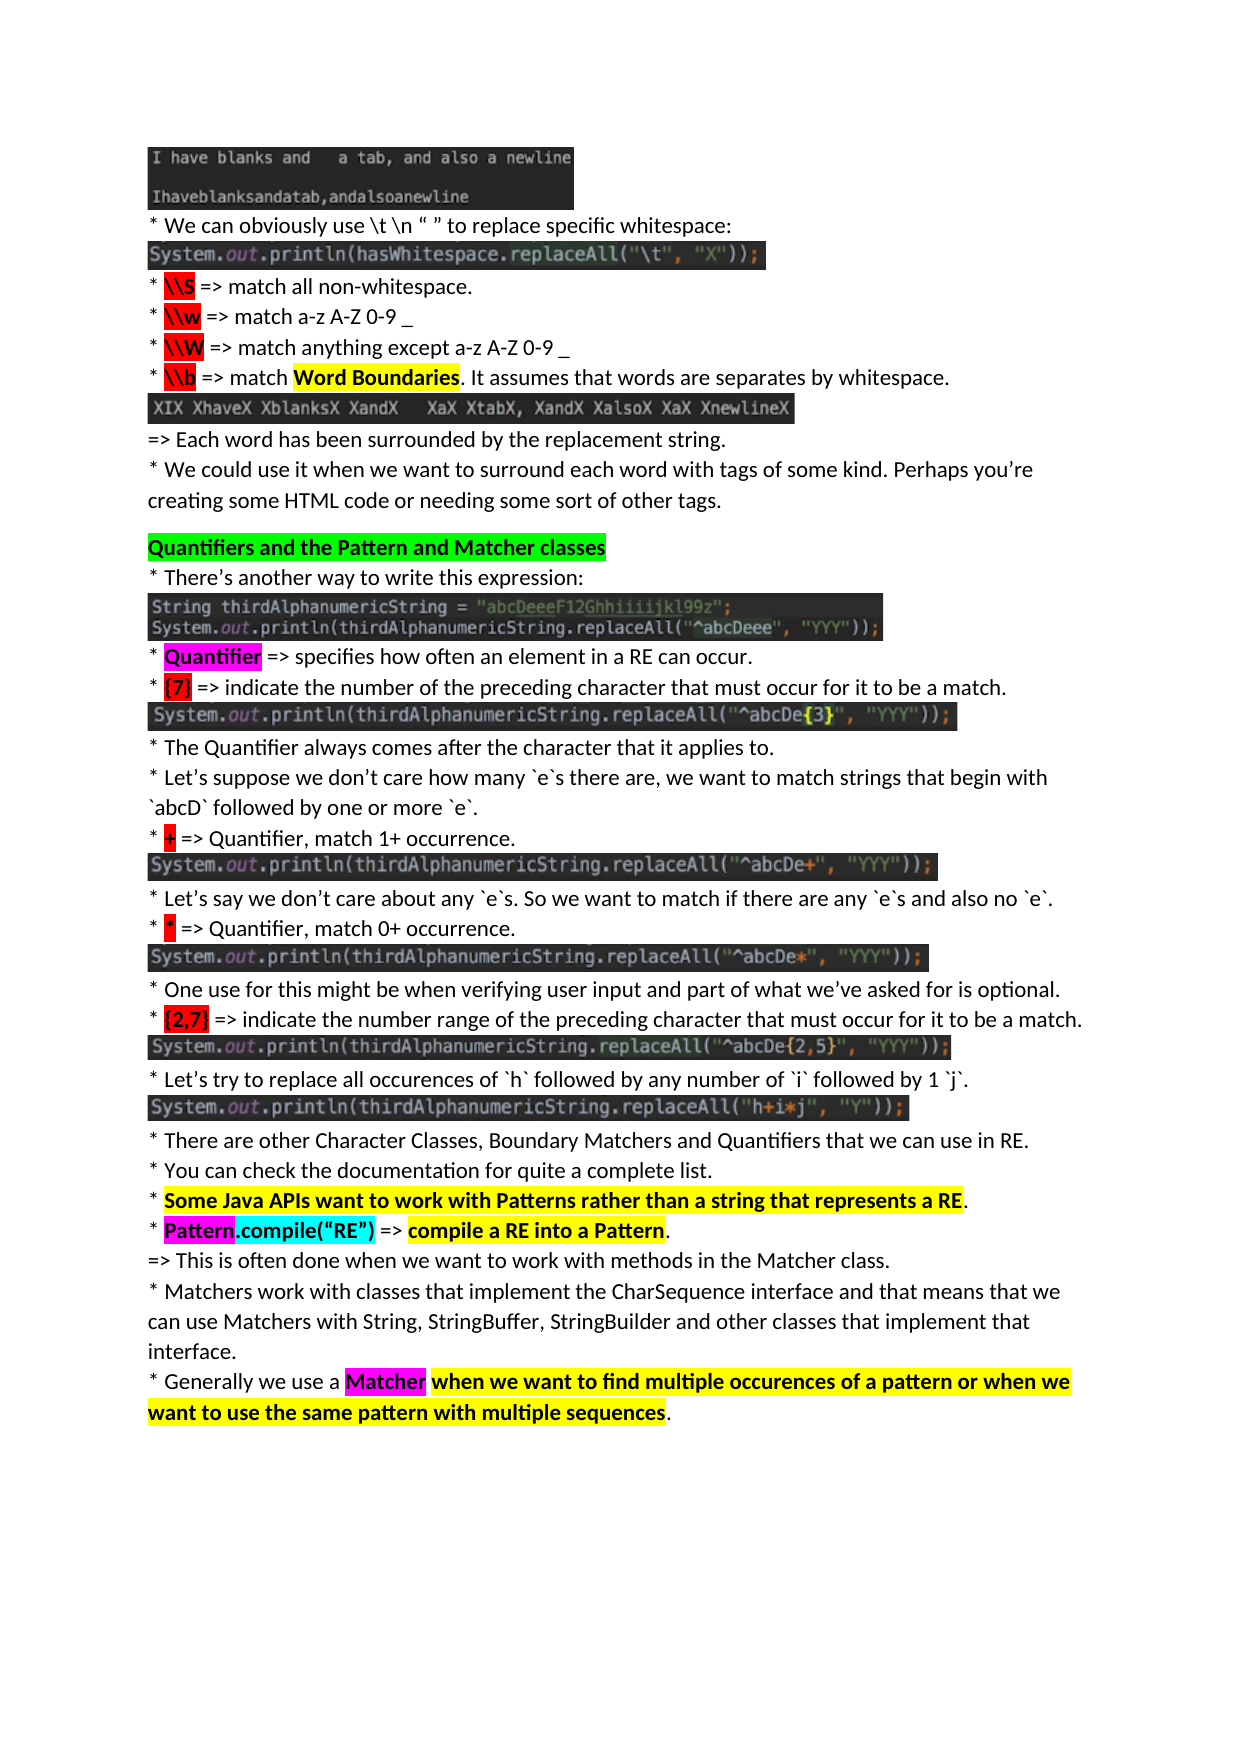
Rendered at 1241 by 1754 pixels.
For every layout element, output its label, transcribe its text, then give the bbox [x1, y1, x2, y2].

text * We can obviously use \t \n “ ” to replace specific whitespace: * \\S => match all non-whitespace. * \\w => match a-z A-Z 0-9 _ * \\W => match anything except a-z A-Z 0-9 _ * \\b => match Word Boundaries. It assumes that words are separates by whitespace. => Each word has been surrounded by the replacement string. * We could use it when we want to surround each word with tags of some kind. Perhaps you’re creating some HTML code or needing some sort of other tags. [148, 148, 1093, 514]
picture [147, 944, 929, 972]
picture [147, 593, 884, 641]
picture [147, 702, 958, 731]
picture [147, 1095, 910, 1121]
picture [147, 241, 766, 270]
picture [147, 1035, 952, 1060]
picture [147, 147, 574, 210]
text Quantifiers and the Pattern and Matcher classes * There’s another way to write this expression: * Quantifier => specifies how often an element in a RE can occur. * {7} => indicate the number of the preceding character that must occur for it to be a match. * The Quantifier always comes after the character that it applies to. * Let’s suppose we don’t care how many `e`s there are, we want to match strings that begin with `abcD` followed by one or more `e`. * + => Quantifier, match 1+ occurrence. * Let’s say we don’t care about any `e`s. So we want to match if there are any `e`s and also no `e`. * * => Quantifier, match 0+ occurrence. * One use for this might be when verifying user input and part of what we’ve asked for is optional. * {2,7} => indicate the number range of the preceding character that must occur for it to be a match. * Let’s try to replace all occurences of `h` followed by any number of `i` followed by 1 `j`. * There are other Character Classes, Boundary Matchers and Quantifiers that we can use in RE. * You can check the documentation for quite a complete list. * Some Java APIs want to work with Patterns rather than a string that represents a RE. * Pattern.compile(“RE”) => compile a RE into a Pattern. => This is often done when we want to work with methods in the Matcher class. * Matchers work with classes that implement the CharSequence interface and that means that we can use Matchers with String, StringBuffer, StringBuilder and other classes that implement that interface. * Generally we use a Matcher when we want to find multiple occurences of a pattern or when we want to use the same pattern with multiple sequences. [148, 533, 1093, 1456]
picture [147, 393, 795, 424]
picture [147, 853, 938, 881]
